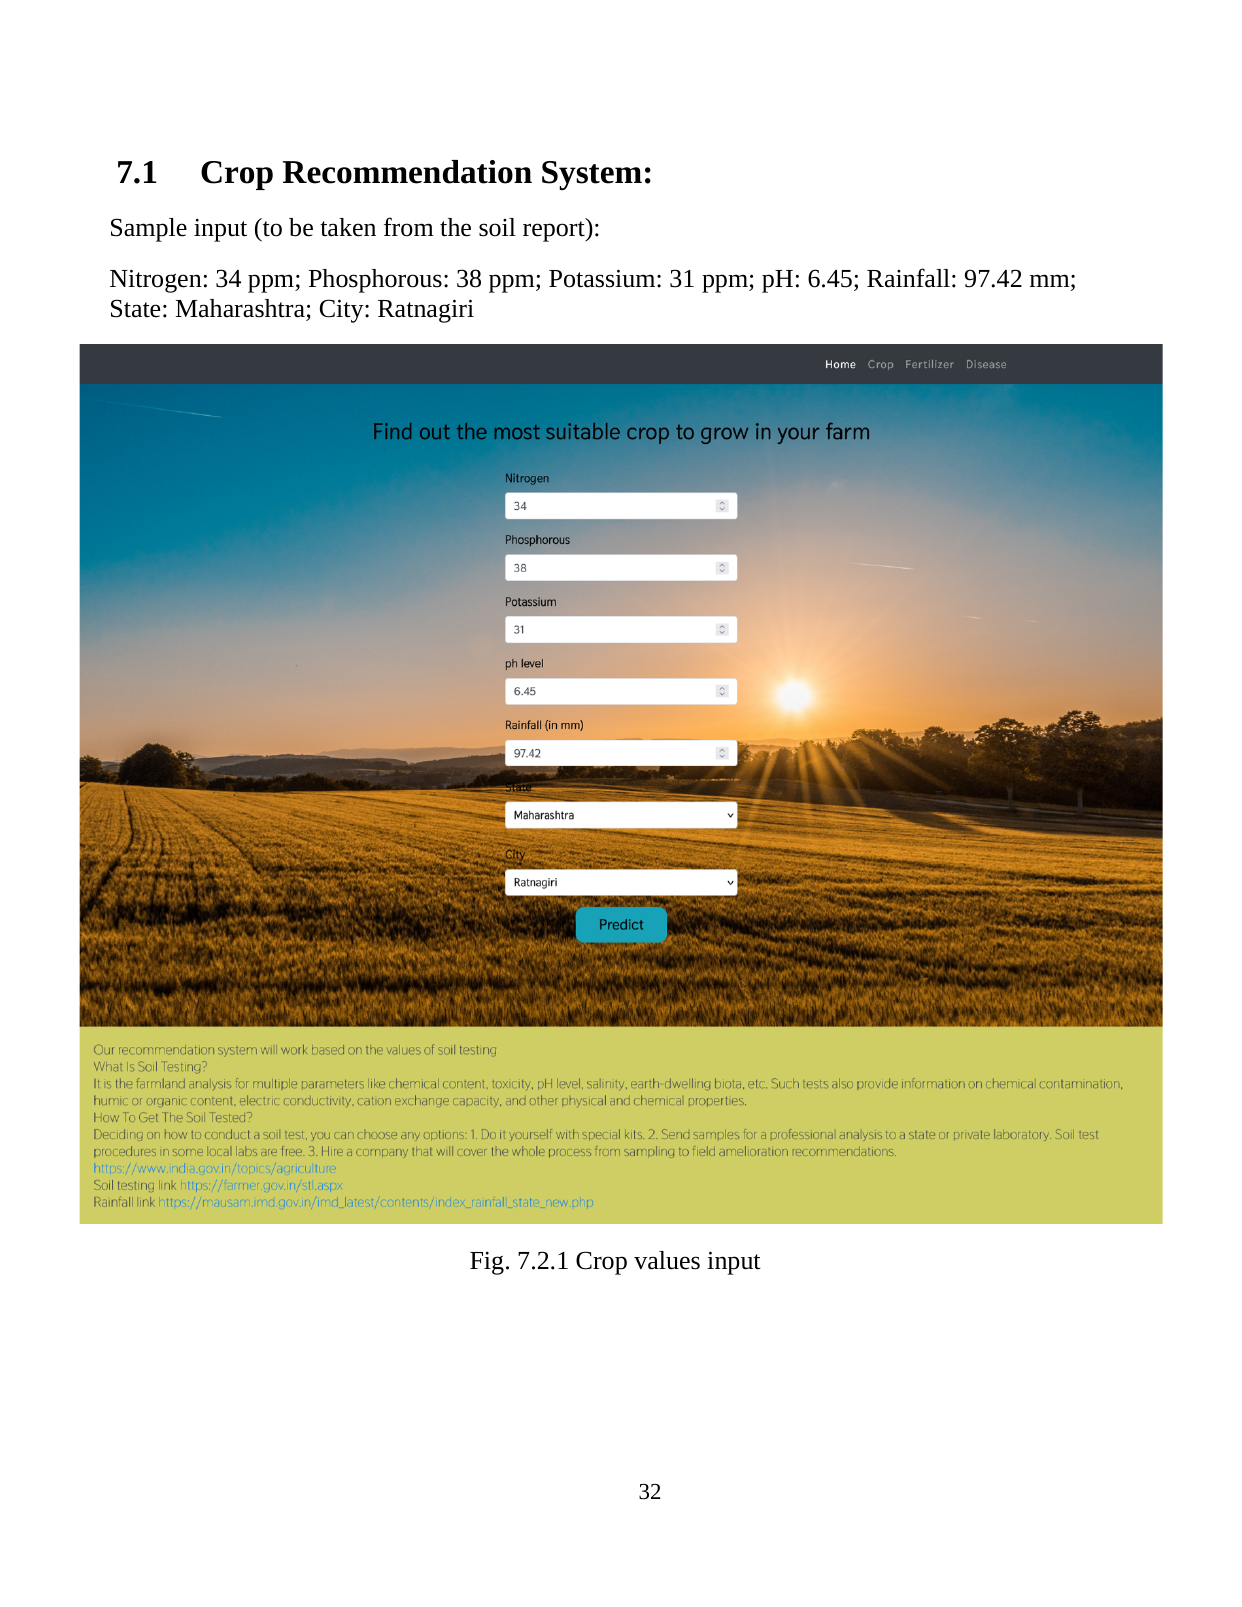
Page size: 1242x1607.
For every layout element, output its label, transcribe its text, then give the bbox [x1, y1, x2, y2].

list Crop Recommendation System: [116, 152, 1143, 190]
text Nitrogen: 34 ppm; Phosphorous: 38 ppm; Potassium: 31 ppm; pH: 6.45; Rainfall: 97.42 mm; State: Maharashtra; City: Ratnagiri [109, 263, 1143, 323]
text Fig. 7.2.1 Crop values input [153, 1245, 1077, 1275]
text Sample input (to be taken from the soil report): [109, 212, 1143, 242]
picture [79, 344, 1163, 1224]
